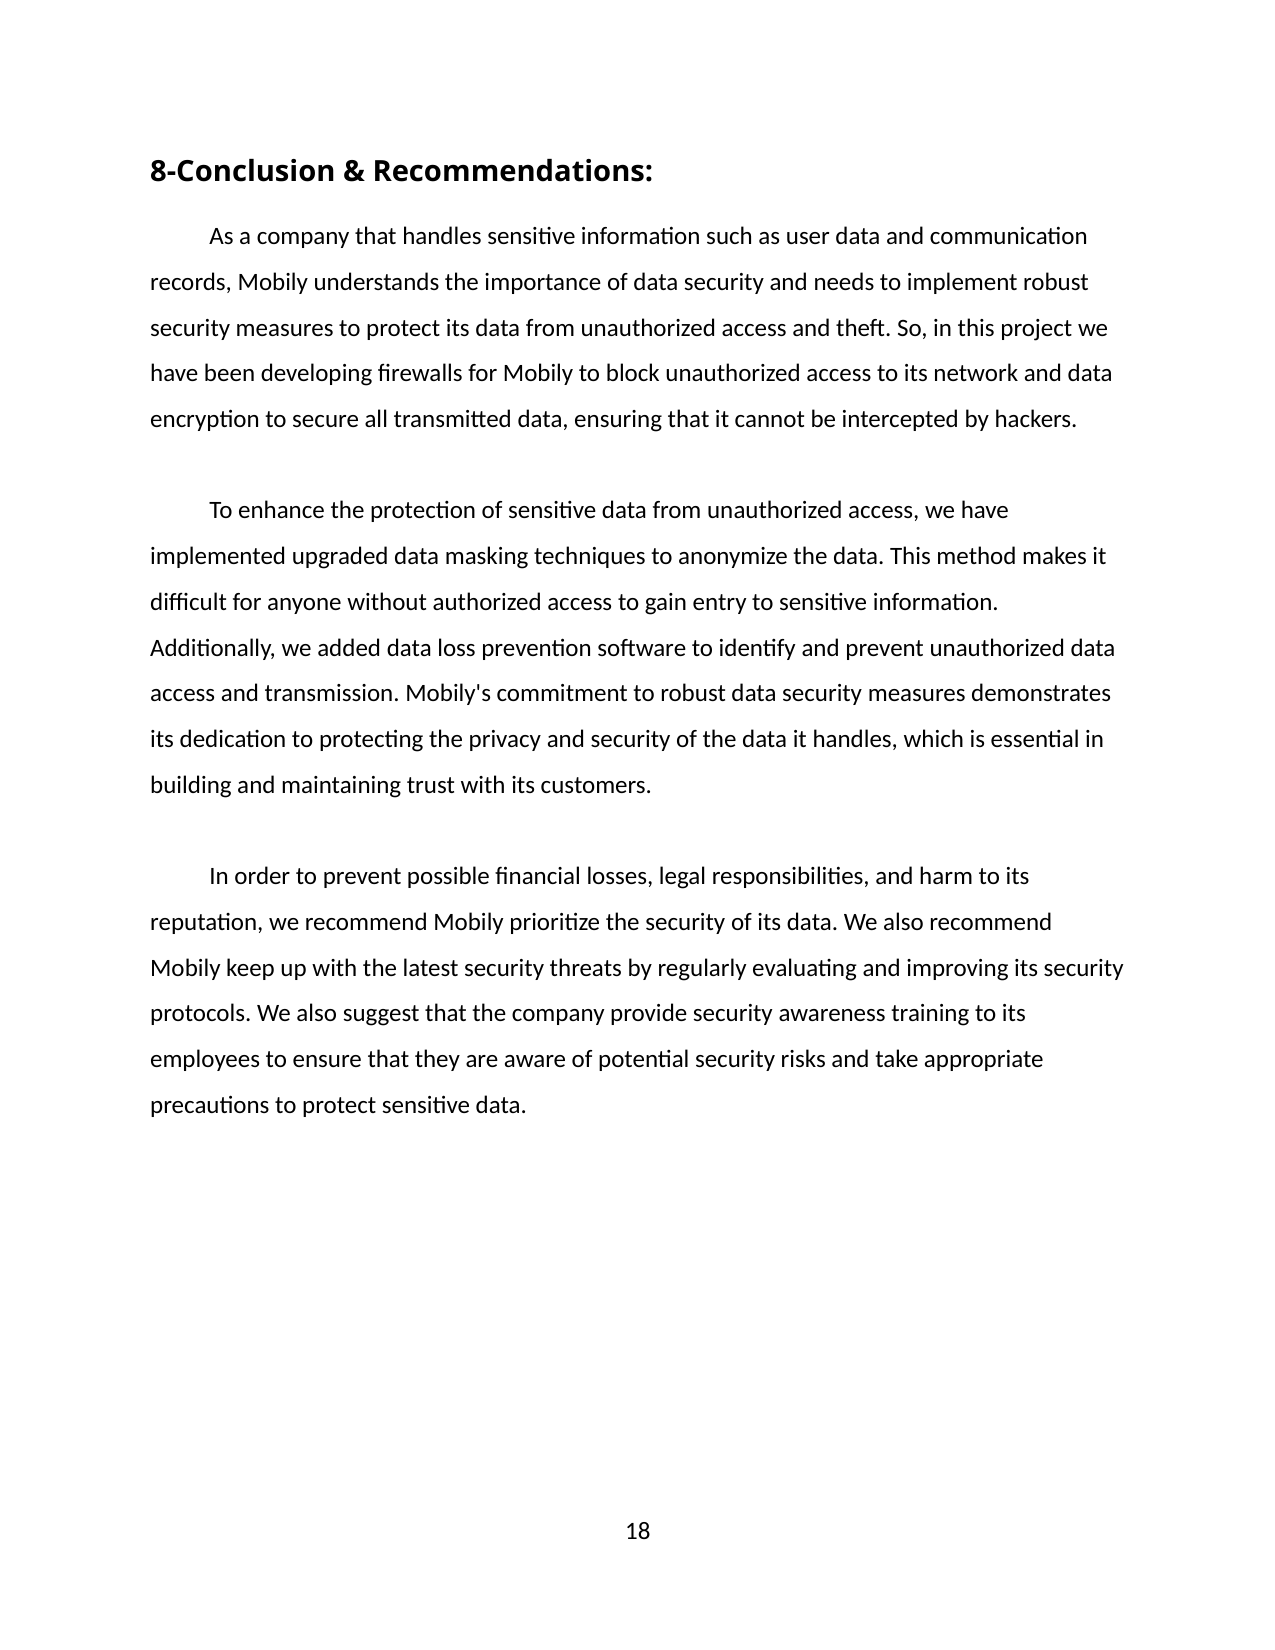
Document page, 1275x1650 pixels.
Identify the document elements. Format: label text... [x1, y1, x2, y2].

text In order to prevent possible financial losses, legal responsibilities, and harm to its reputation, we recommend Mobily prioritize the security of its data. We also recommend Mobily keep up with the latest security threats by regularly evaluating and improving its security protocols. We also suggest that the company provide security awareness training to its employees to ensure that they are aware of potential security risks and take appropriate precautions to protect sensitive data. [150, 860, 1125, 1119]
subtitle 8-Conclusion & Recommendations: [150, 150, 1125, 190]
text To enhance the protection of sensitive data from unauthorized access, we have implemented upgraded data masking techniques to anonymize the data. This method makes it difficult for anyone without authorized access to gain entry to sensitive information. Additionally, we added data loss prevention software to identify and prevent unauthorized data access and transmission. Mobily's commitment to robust data security measures demonstrates its dedication to protecting the privacy and security of the data it handles, which is essential in building and maintaining trust with its customers. [150, 494, 1125, 799]
text As a company that handles sensitive information such as user data and communication records, Mobily understands the importance of data security and needs to implement robust security measures to protect its data from unauthorized access and theft. So, in this project we have been developing firewalls for Mobily to block unauthorized access to its network and data encryption to secure all transmitted data, ensuring that it cannot be intercepted by hackers. [150, 220, 1125, 434]
